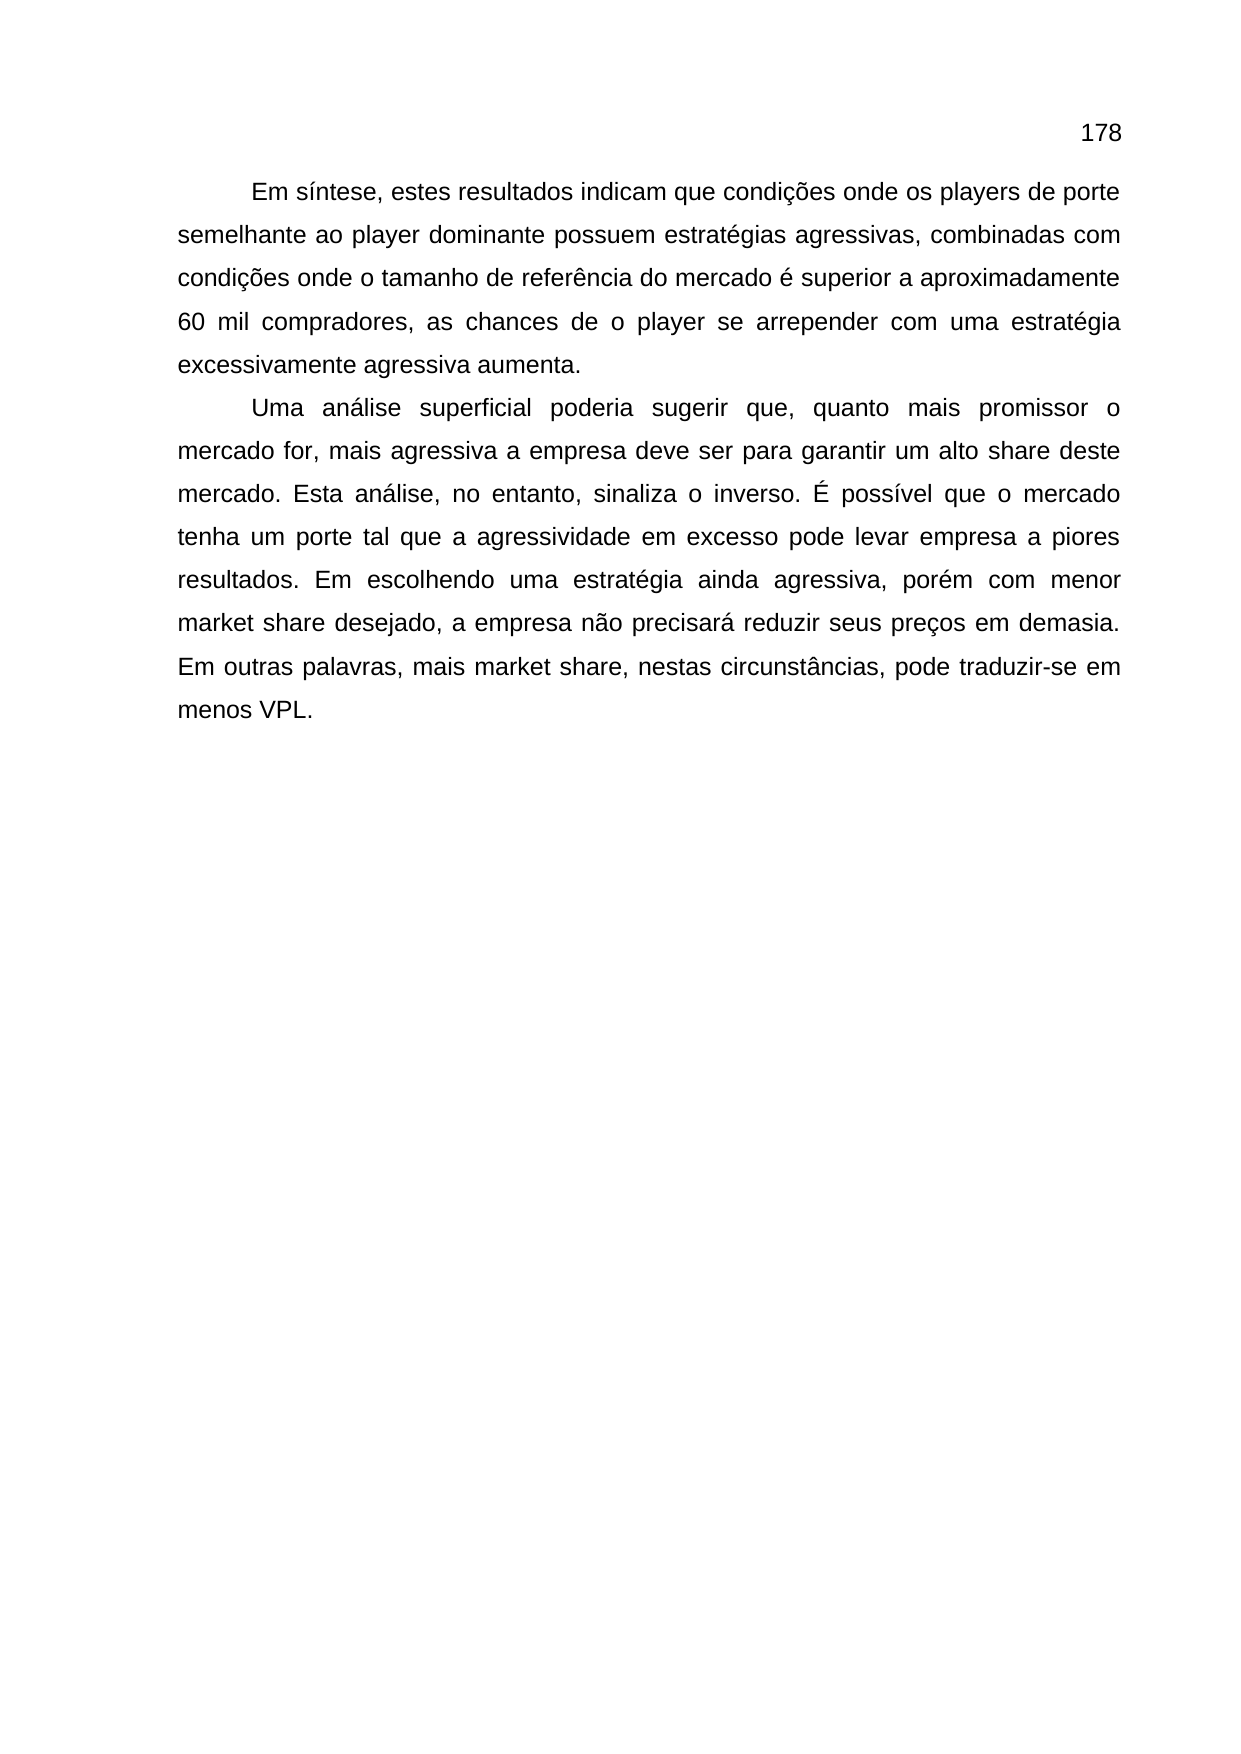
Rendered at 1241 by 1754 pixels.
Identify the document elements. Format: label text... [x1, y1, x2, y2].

text Em síntese, estes resultados indicam que condições onde os players de porte semelhante ao player dominante possuem estratégias agressivas, combinadas com condições onde o tamanho de referência do mercado é superior a aproximadamente 60 mil compradores, as chances de o player se arrepender com uma estratégia excessivamente agressiva aumenta. [177, 177, 1122, 378]
text Uma análise superficial poderia sugerir que, quanto mais promissor o mercado for, mais agressiva a empresa deve ser para garantir um alto share deste mercado. Esta análise, no entanto, sinaliza o inverso. É possível que o mercado tenha um porte tal que a agressividade em excesso pode levar empresa a piores resultados. Em escolhendo uma estratégia ainda agressiva, porém com menor market share desejado, a empresa não precisará reduzir seus preços em demasia. Em outras palavras, mais market share, nestas circunstâncias, pode traduzir-se em menos VPL. [177, 393, 1122, 723]
